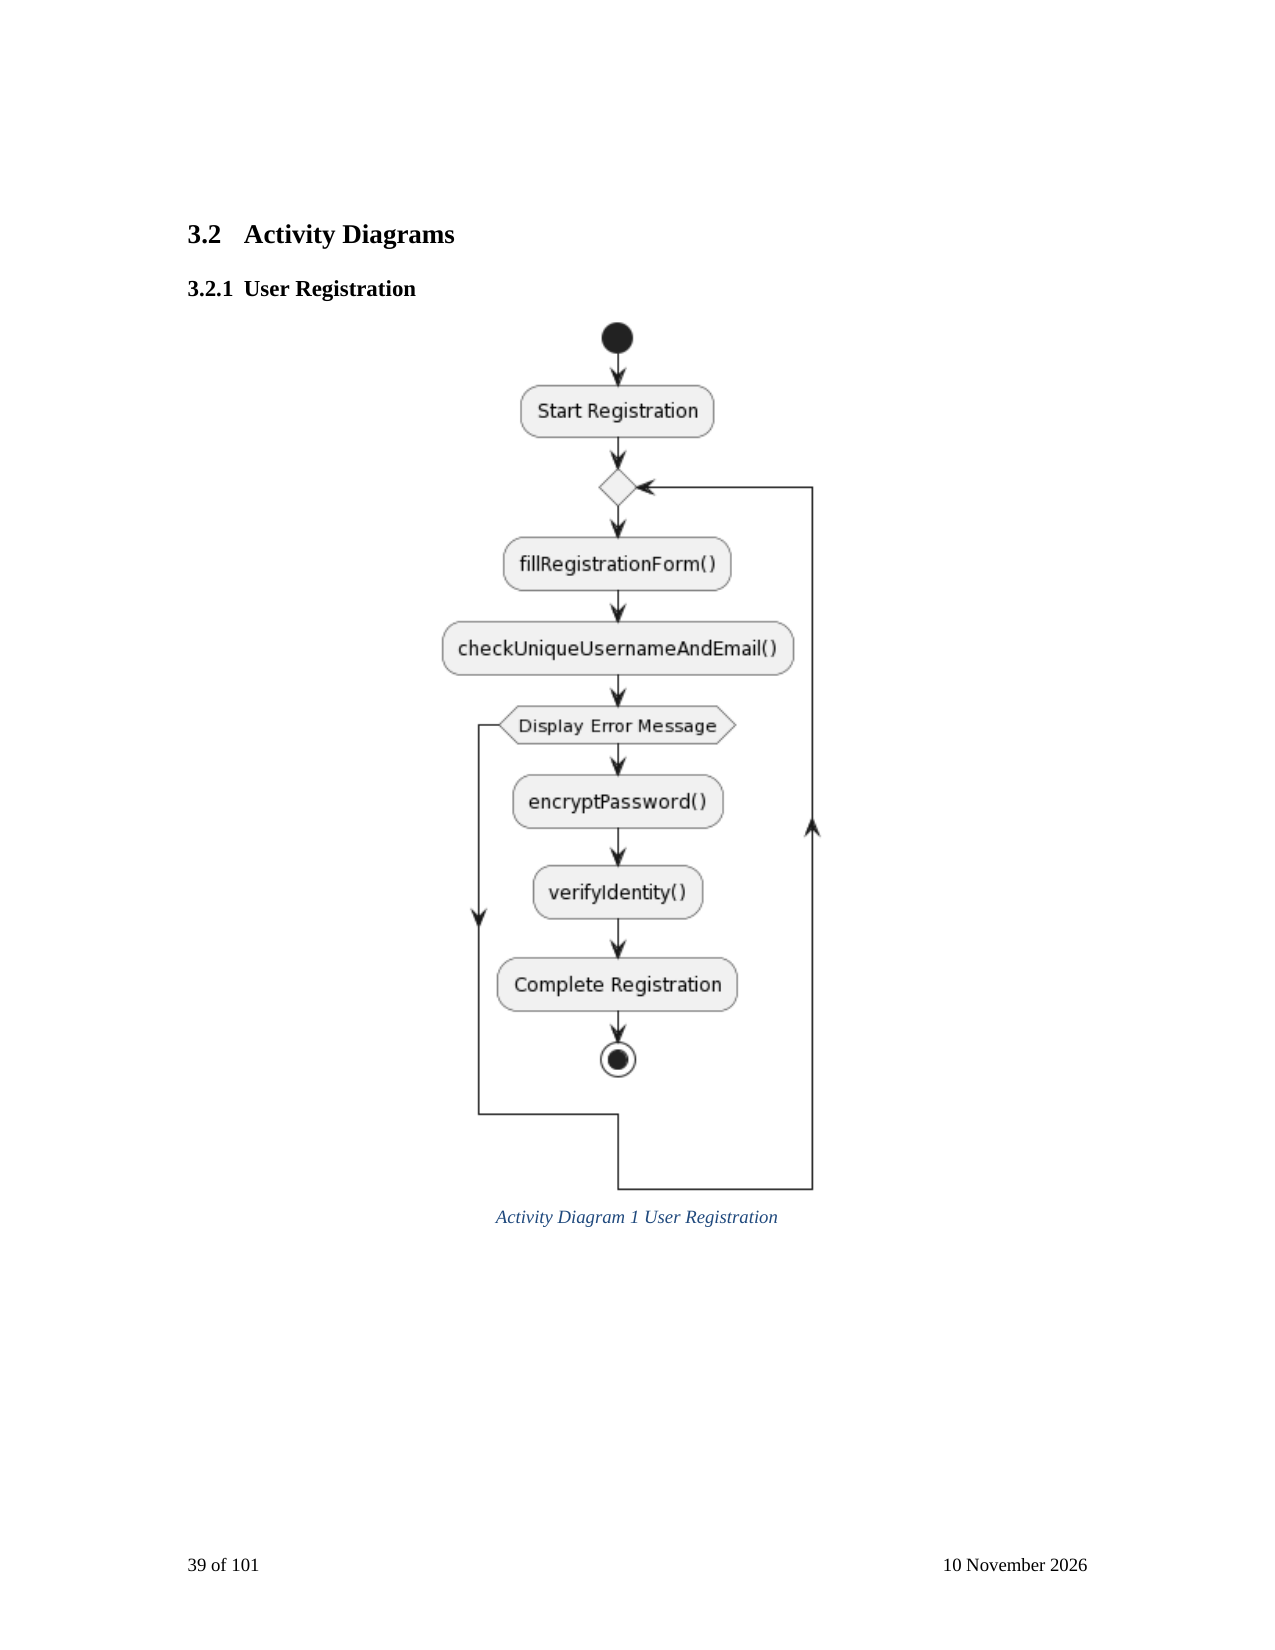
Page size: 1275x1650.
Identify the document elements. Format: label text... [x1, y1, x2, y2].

subtitle User Registration [187, 275, 1087, 301]
picture [425, 307, 851, 1206]
text Activity Diagram 1 User Registration [187, 1206, 1087, 1228]
subtitle Activity Diagrams [187, 219, 1087, 250]
